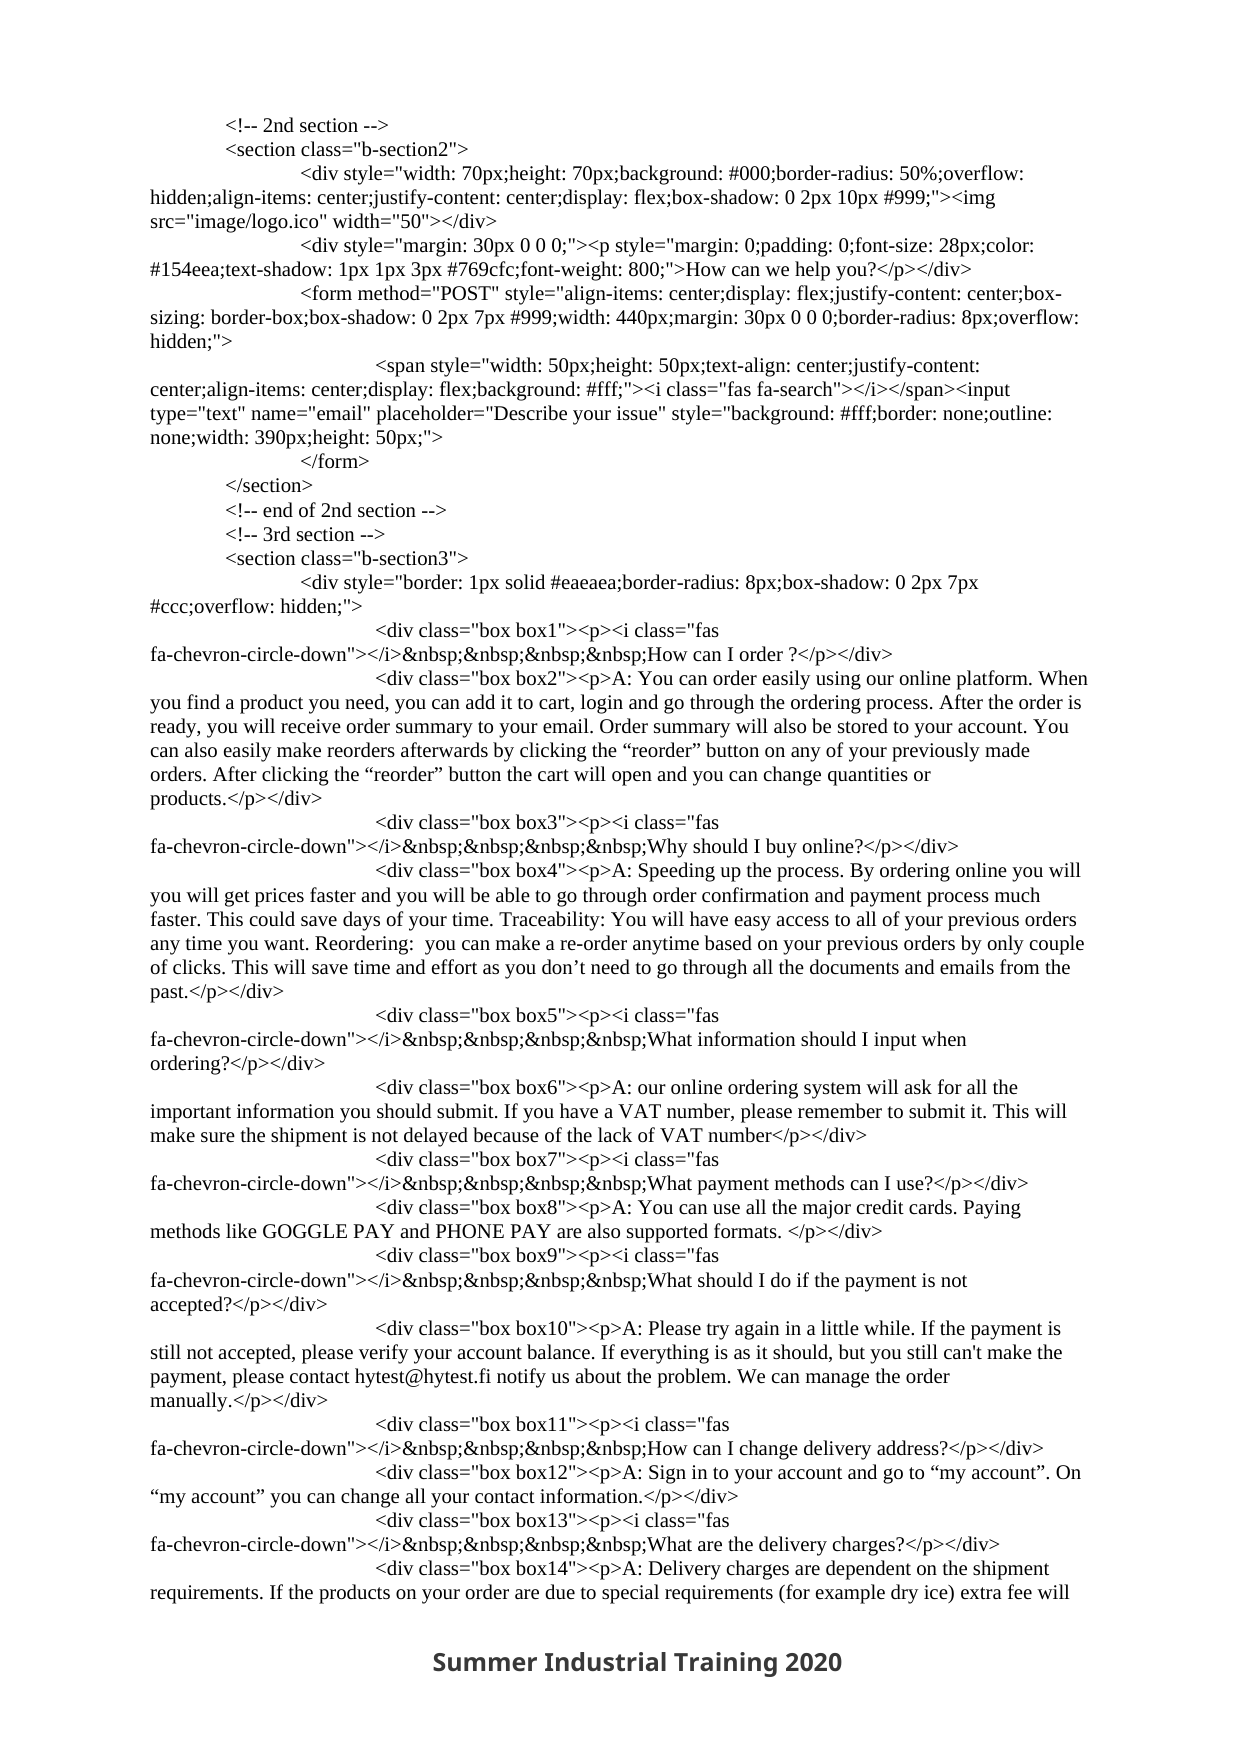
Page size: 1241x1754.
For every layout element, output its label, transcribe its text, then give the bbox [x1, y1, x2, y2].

text <section class="b-section2"> [150, 137, 1090, 161]
text <!-- 3rd section --> [150, 522, 1090, 546]
text <div style="width: 70px;height: 70px;background: #000;border-radius: 50%;overflow: hidden;align-items: center;justify-content: center;display: flex;box-shadow: 0 2px 10px #999;"><img src="image/logo.ico" width="50"></div> [150, 161, 1090, 233]
text <div class="box box8"><p>A: You can use all the major credit cards. Paying methods like GOGGLE PAY and PHONE PAY are also supported formats. </p></div> [150, 1195, 1090, 1243]
text <section class="b-section3"> [150, 546, 1090, 570]
text <div class="box box7"><p><i class="fas fa-chevron-circle-down"></i>&nbsp;&nbsp;&nbsp;&nbsp;What payment methods can I use?</p></div> [150, 1147, 1090, 1195]
text </section> [150, 473, 1090, 497]
text <div class="box box2"><p>A: You can order easily using our online platform. When you find a product you need, you can add it to cart, login and go through the ordering process. After the order is ready, you will receive order summary to your email. Order summary will also be stored to your account. You can also easily make reorders afterwards by clicking the “reorder” button on any of your previously made orders. After clicking the “reorder” button the cart will open and you can change quantities or products.</p></div> [150, 666, 1090, 810]
text <div class="box box4"><p>A: Speeding up the process. By ordering online you will you will get prices faster and you will be able to go through order confirmation and payment process much faster. This could save days of your time. Traceability: You will have easy access to all of your previous orders any time you want. Reordering: you can make a re-order anytime based on your previous orders by only couple of clicks. This will save time and effort as you don’t need to go through all the documents and emails from the past.</p></div> [150, 858, 1090, 1003]
text </form> [150, 449, 1090, 473]
text <div class="box box9"><p><i class="fas fa-chevron-circle-down"></i>&nbsp;&nbsp;&nbsp;&nbsp;What should I do if the payment is not accepted?</p></div> [150, 1243, 1090, 1316]
text <div class="box box6"><p>A: our online ordering system will ask for all the important information you should submit. If you have a VAT number, please remember to submit it. This will make sure the shipment is not delayed because of the lack of VAT number</p></div> [150, 1075, 1090, 1147]
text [150, 1556, 1090, 1604]
text <div class="box box3"><p><i class="fas fa-chevron-circle-down"></i>&nbsp;&nbsp;&nbsp;&nbsp;Why should I buy online?</p></div> [150, 810, 1090, 858]
text <!-- end of 2nd section --> [150, 497, 1090, 522]
text <div style="border: 1px solid #eaeaea;border-radius: 8px;box-shadow: 0 2px 7px #ccc;overflow: hidden;"> [150, 570, 1090, 618]
text <div class="box box13"><p><i class="fas fa-chevron-circle-down"></i>&nbsp;&nbsp;&nbsp;&nbsp;What are the delivery charges?</p></div> [150, 1508, 1090, 1556]
text <div class="box box12"><p>A: Sign in to your account and go to “my account”. On “my account” you can change all your contact information.</p></div> [150, 1460, 1090, 1508]
text <span style="width: 50px;height: 50px;text-align: center;justify-content: center;align-items: center;display: flex;background: #fff;"><i class="fas fa-search"></i></span><input type="text" name="email" placeholder="Describe your issue" style="background: #fff;border: none;outline: none;width: 390px;height: 50px;"> [150, 353, 1090, 449]
text <div class="box box5"><p><i class="fas fa-chevron-circle-down"></i>&nbsp;&nbsp;&nbsp;&nbsp;What information should I input when ordering?</p></div> [150, 1003, 1090, 1075]
text <div class="box box1"><p><i class="fas fa-chevron-circle-down"></i>&nbsp;&nbsp;&nbsp;&nbsp;How can I order ?</p></div> [150, 618, 1090, 666]
text <div style="margin: 30px 0 0 0;"><p style="margin: 0;padding: 0;font-size: 28px;color: #154eea;text-shadow: 1px 1px 3px #769cfc;font-weight: 800;">How can we help you?</p></div> [150, 233, 1090, 281]
text <form method="POST" style="align-items: center;display: flex;justify-content: center;box-sizing: border-box;box-shadow: 0 2px 7px #999;width: 440px;margin: 30px 0 0 0;border-radius: 8px;overflow: hidden;"> [150, 281, 1090, 353]
text <div class="box box11"><p><i class="fas fa-chevron-circle-down"></i>&nbsp;&nbsp;&nbsp;&nbsp;How can I change delivery address?</p></div> [150, 1412, 1090, 1460]
text <div class="box box10"><p>A: Please try again in a little while. If the payment is still not accepted, please verify your account balance. If everything is as it should, but you still can't make the payment, please contact hytest@hytest.fi notify us about the problem. We can manage the order manually.</p></div> [150, 1316, 1090, 1412]
text <!-- 2nd section --> [150, 112, 1090, 137]
